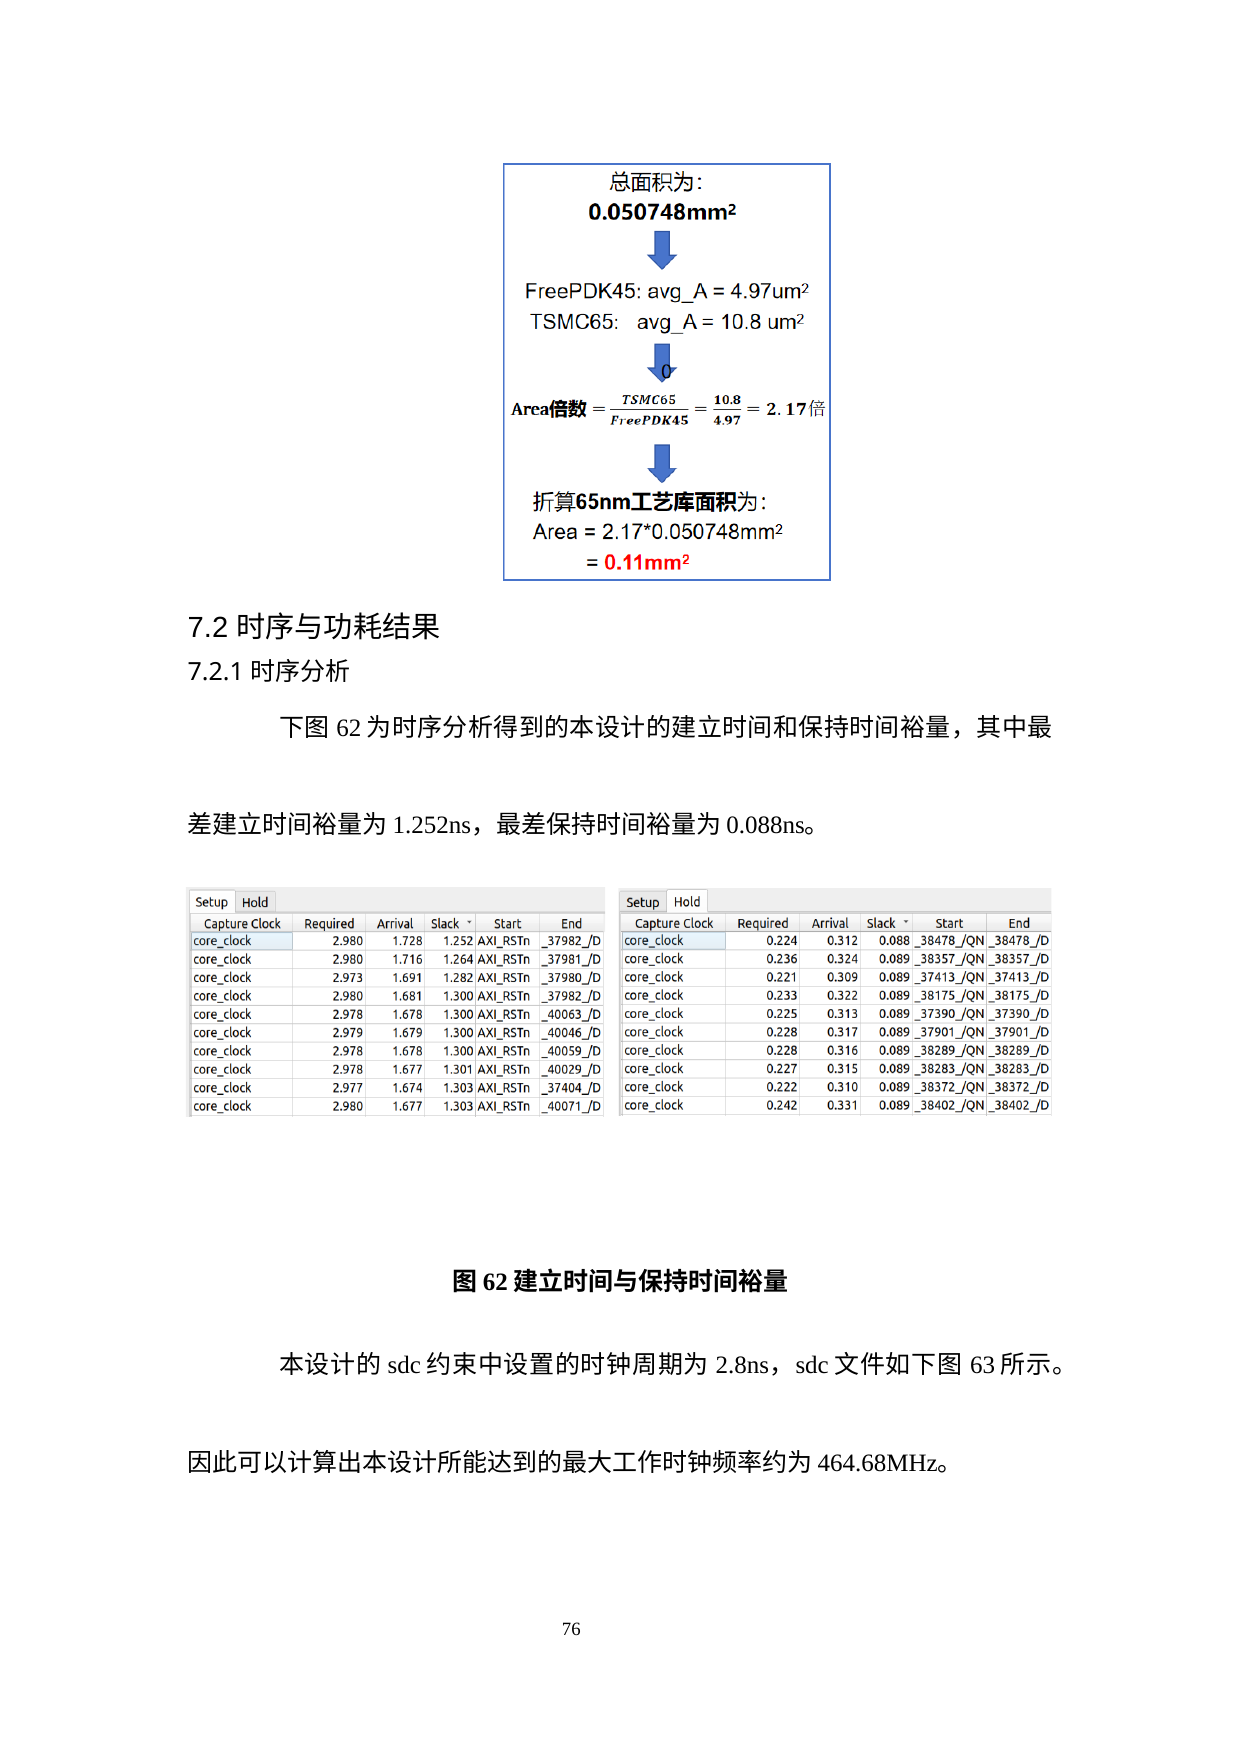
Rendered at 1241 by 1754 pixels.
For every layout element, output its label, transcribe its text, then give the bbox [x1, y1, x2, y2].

subtitle 7.2 时序与功耗结果 [187, 604, 1053, 646]
picture [500, 162, 832, 582]
picture [618, 888, 1052, 1116]
picture [185, 887, 606, 1117]
text 下图 62为时序分析得到的本设计的建立时间和保持时间裕量，其中最差建立时间裕量为1.252ns，最差保持时间裕量为0.088ns。 [187, 693, 1053, 856]
text 本设计的sdc约束中设置的时钟周期为2.8ns，sdc文件如下图 63所示。因此可以计算出本设计所能达到的最大工作时钟频率约为464.68MHz。 [187, 1331, 1053, 1493]
subtitle 7.2.1 时序分析 [187, 652, 1053, 688]
